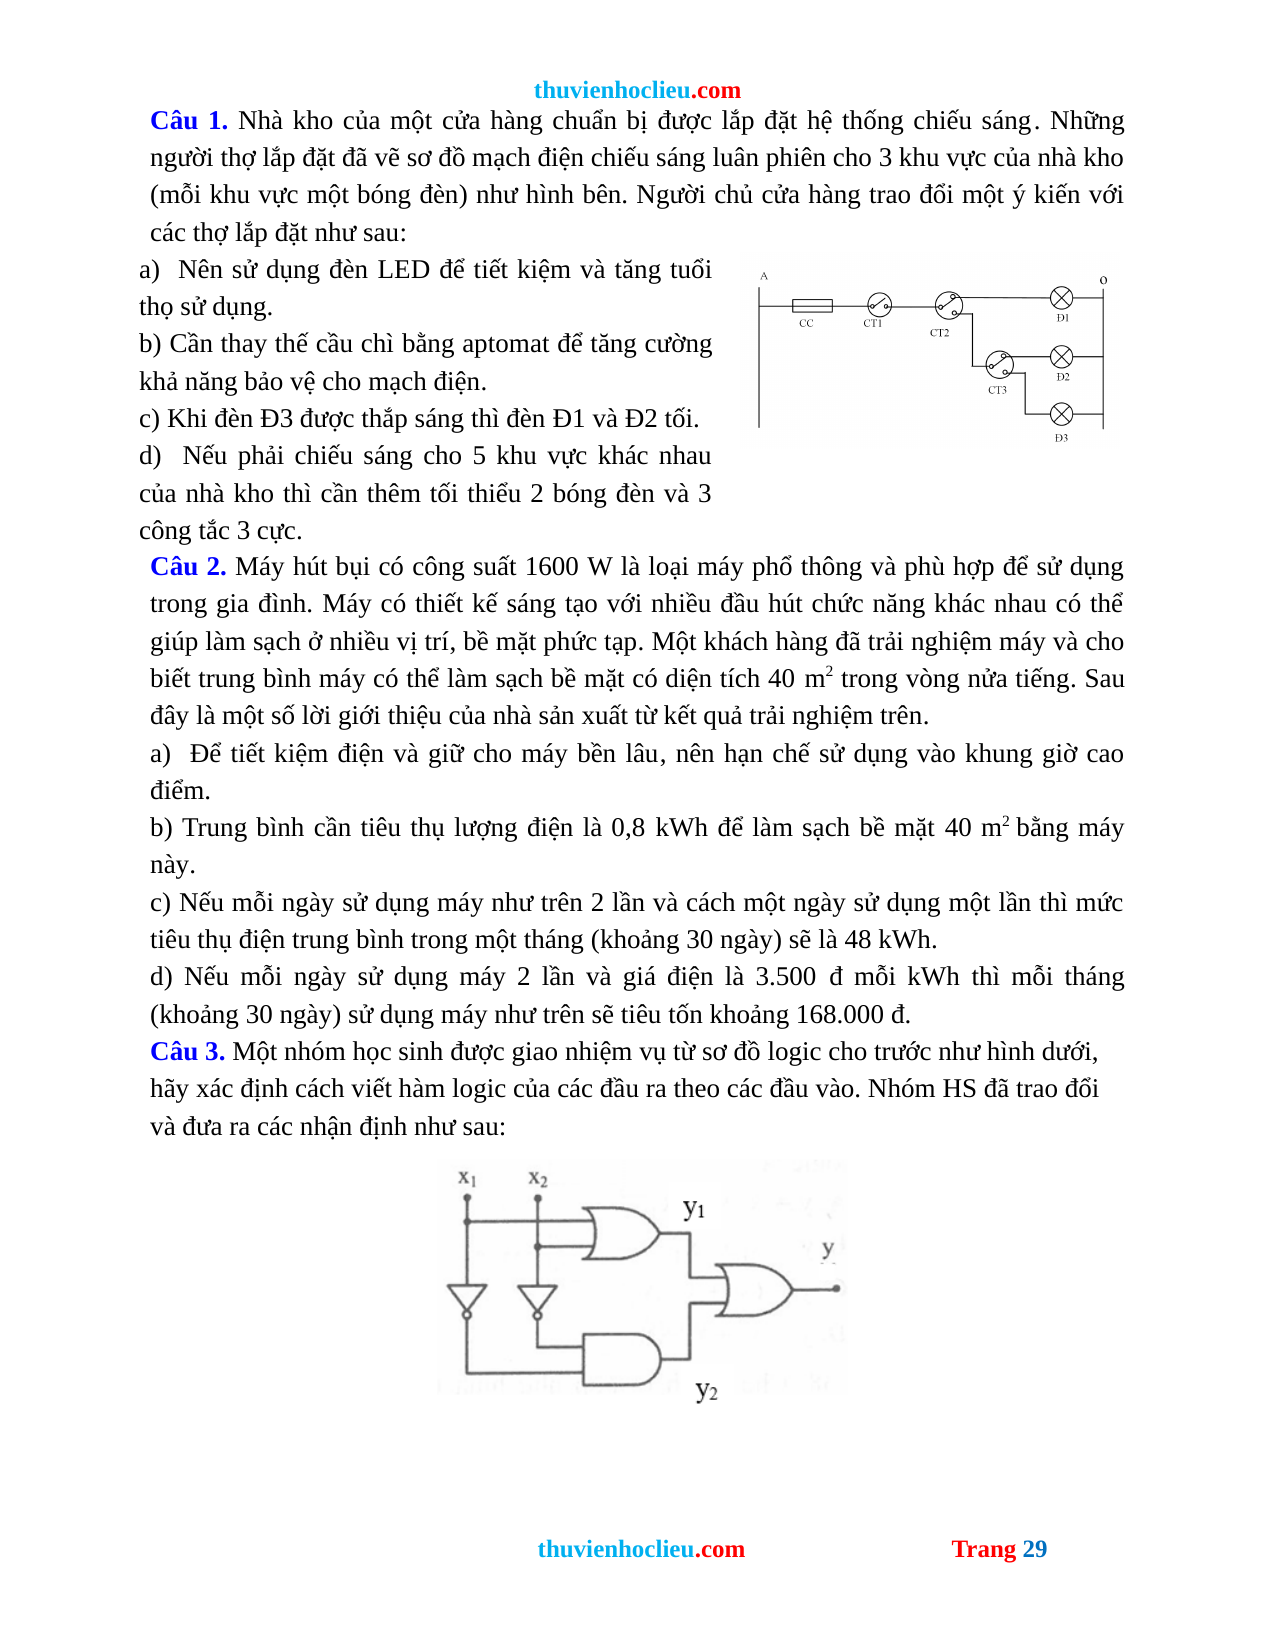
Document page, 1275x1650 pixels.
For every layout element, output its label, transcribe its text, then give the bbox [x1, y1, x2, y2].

picture [426, 1147, 849, 1425]
text b) Trung bình cần tiêu thụ lượng điện là 0,8 kWh để làm sạch bề mặt 40 m2 bằng máy này. [150, 811, 1125, 880]
text d) Nếu mỗi ngày sử dụng máy 2 lần và giá điện là 3.500 đ mỗi kWh thì mỗi tháng (khoảng 30 ngày) sử dụng máy như trên sẽ tiêu tốn khoảng 168.000 đ. [150, 961, 1125, 1029]
text Câu 1. Nhà kho của một cửa hàng chuẩn bị được lắp đặt hệ thống chiếu sáng. Những người thợ lắp đặt đã vẽ sơ đồ mạch điện chiếu sáng luân phiên cho 3 khu vực của nhà kho (mỗi khu vực một bóng đèn) như hình bên. Người chủ cửa hàng trao đổi một ý kiến với các thợ lắp đặt như sau: [150, 104, 1125, 247]
picture [740, 252, 1121, 449]
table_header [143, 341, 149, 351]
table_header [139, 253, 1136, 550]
text a) Để tiết kiệm điện và giữ cho máy bền lâu, nên hạn chế sử dụng vào khung giờ cao điểm. [150, 737, 1125, 805]
text Câu 2. Máy hút bụi có công suất 1600 W là loại máy phổ thông và phù hợp để sử dụng trong gia đình. Máy có thiết kế sáng tạo với nhiều đầu hút chức năng khác nhau có thể giúp làm sạch ở nhiều vị trí, bề mặt phức tạp. Một khách hàng đã trải nghiệm máy và cho biết trung bình máy có thể làm sạch bề mặt có diện tích 40 m2 trong vòng nửa tiếng. Sau đây là một số lời giới thiệu của nhà sản xuất từ kết quả trải nghiệm trên. [150, 550, 1125, 731]
text c) Nếu mỗi ngày sử dụng máy như trên 2 lần và cách một ngày sử dụng một lần thì mức tiêu thụ điện trung bình trong một tháng (khoảng 30 ngày) sẽ là 48 kWh. [150, 886, 1125, 954]
text Câu 3. Một nhóm học sinh được giao nhiệm vụ từ sơ đồ logic cho trước như hình dưới, hãy xác định cách viết hàm logic của các đầu ra theo các đầu vào. Nhóm HS đã trao đổi và đưa ra các nhận định như sau: [150, 1035, 1125, 1141]
